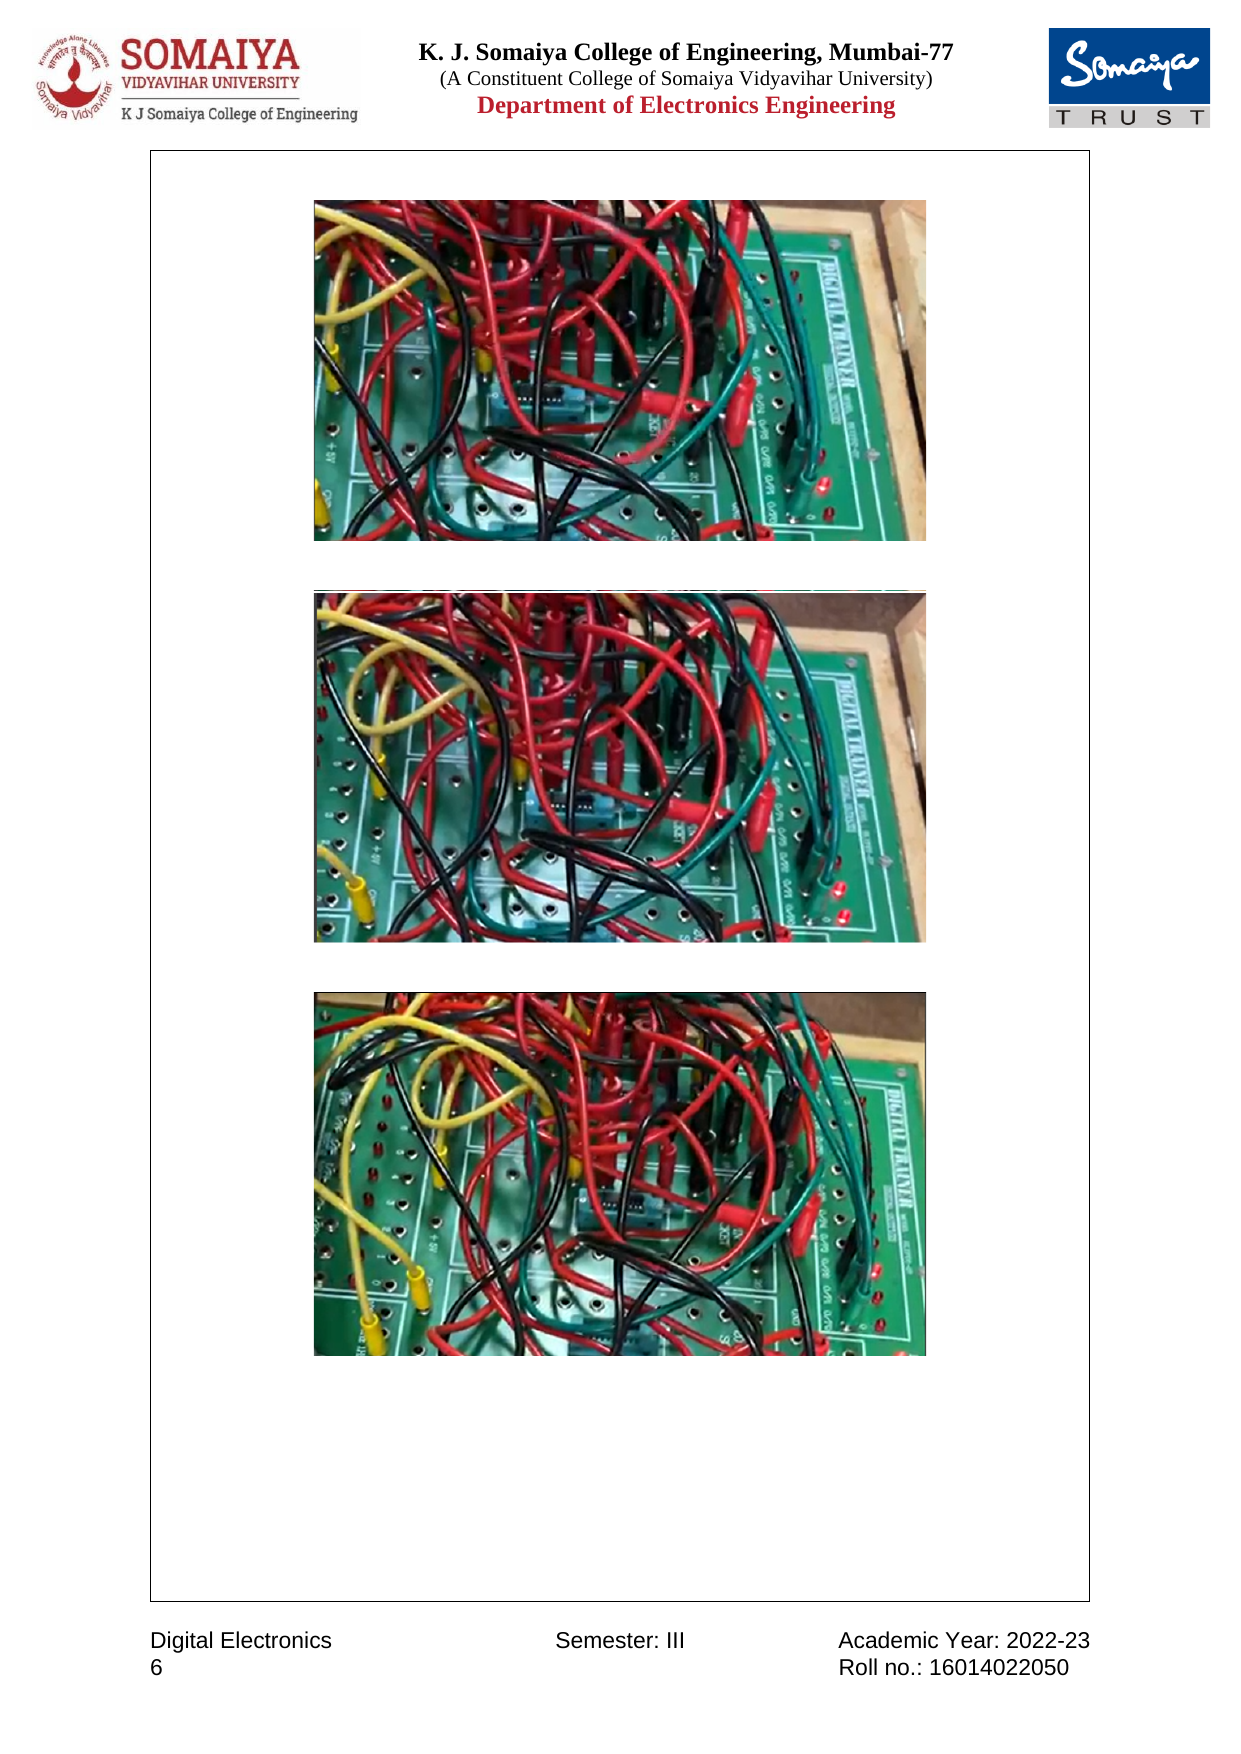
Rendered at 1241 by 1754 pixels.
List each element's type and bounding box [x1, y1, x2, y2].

picture [313, 590, 927, 943]
picture [313, 991, 927, 1356]
picture [1048, 28, 1211, 128]
picture [31, 28, 361, 130]
picture [313, 200, 927, 541]
table_cell [151, 151, 1089, 1601]
